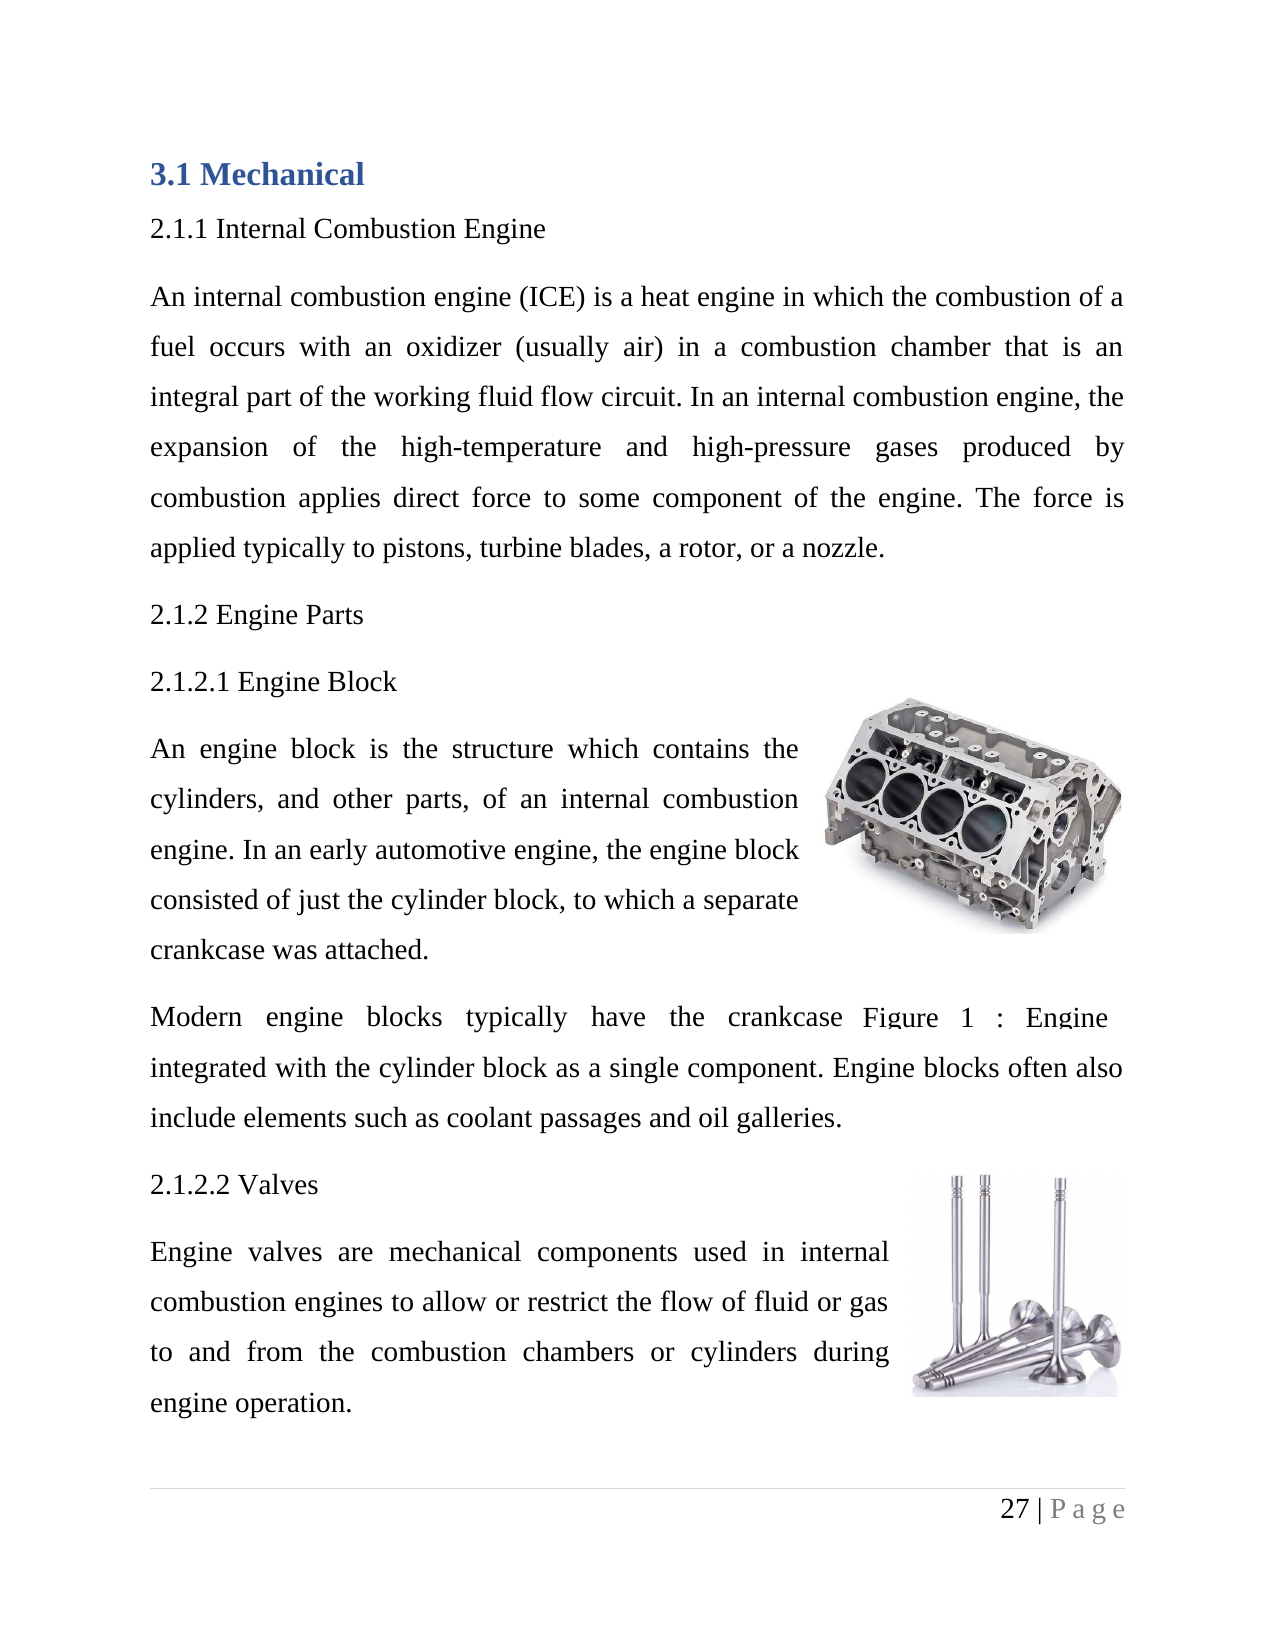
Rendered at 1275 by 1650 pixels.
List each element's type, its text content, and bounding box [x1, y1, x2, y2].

picture [908, 1173, 1125, 1397]
subtitle 3.1 Mechanical [150, 154, 1125, 192]
text An engine block is the structure which contains the cylinders, and other parts, of an internal combustion engine. In an early automotive engine, the engine block consisted of just the cylinder block, to which a separate crankcase was attached. [150, 731, 1125, 966]
text 2.1.2.1 Engine Block [150, 664, 1125, 698]
text Modern engine blocks typically have the crankcase integrated with the cylinder block as a single component. Engine blocks often also include elements such as coolant passages and oil galleries. [150, 999, 1125, 1133]
text Engine valves are mechanical components used in internal combustion engines to allow or restrict the flow of fluid or gas to and from the combustion chambers or cylinders during engine operation. [150, 1234, 1125, 1418]
text 2.1.1 Internal Combustion Engine [150, 212, 1125, 245]
text 2.1.2.2 Valves [150, 1167, 1125, 1201]
text An internal combustion engine (ICE) is a heat engine in which the combustion of a fuel occurs with an oxidizer (usually air) in a combustion chamber that is an integral part of the working fluid flow circuit. In an internal combustion engine, the expansion of the high-temperature and high-pressure gases produced by combustion applies direct force to some component of the engine. The force is applied typically to pistons, turbine blades, a rotor, or a nozzle. [150, 279, 1125, 564]
picture [817, 695, 1125, 889]
text 2.1.2 Engine Parts [150, 597, 1125, 631]
